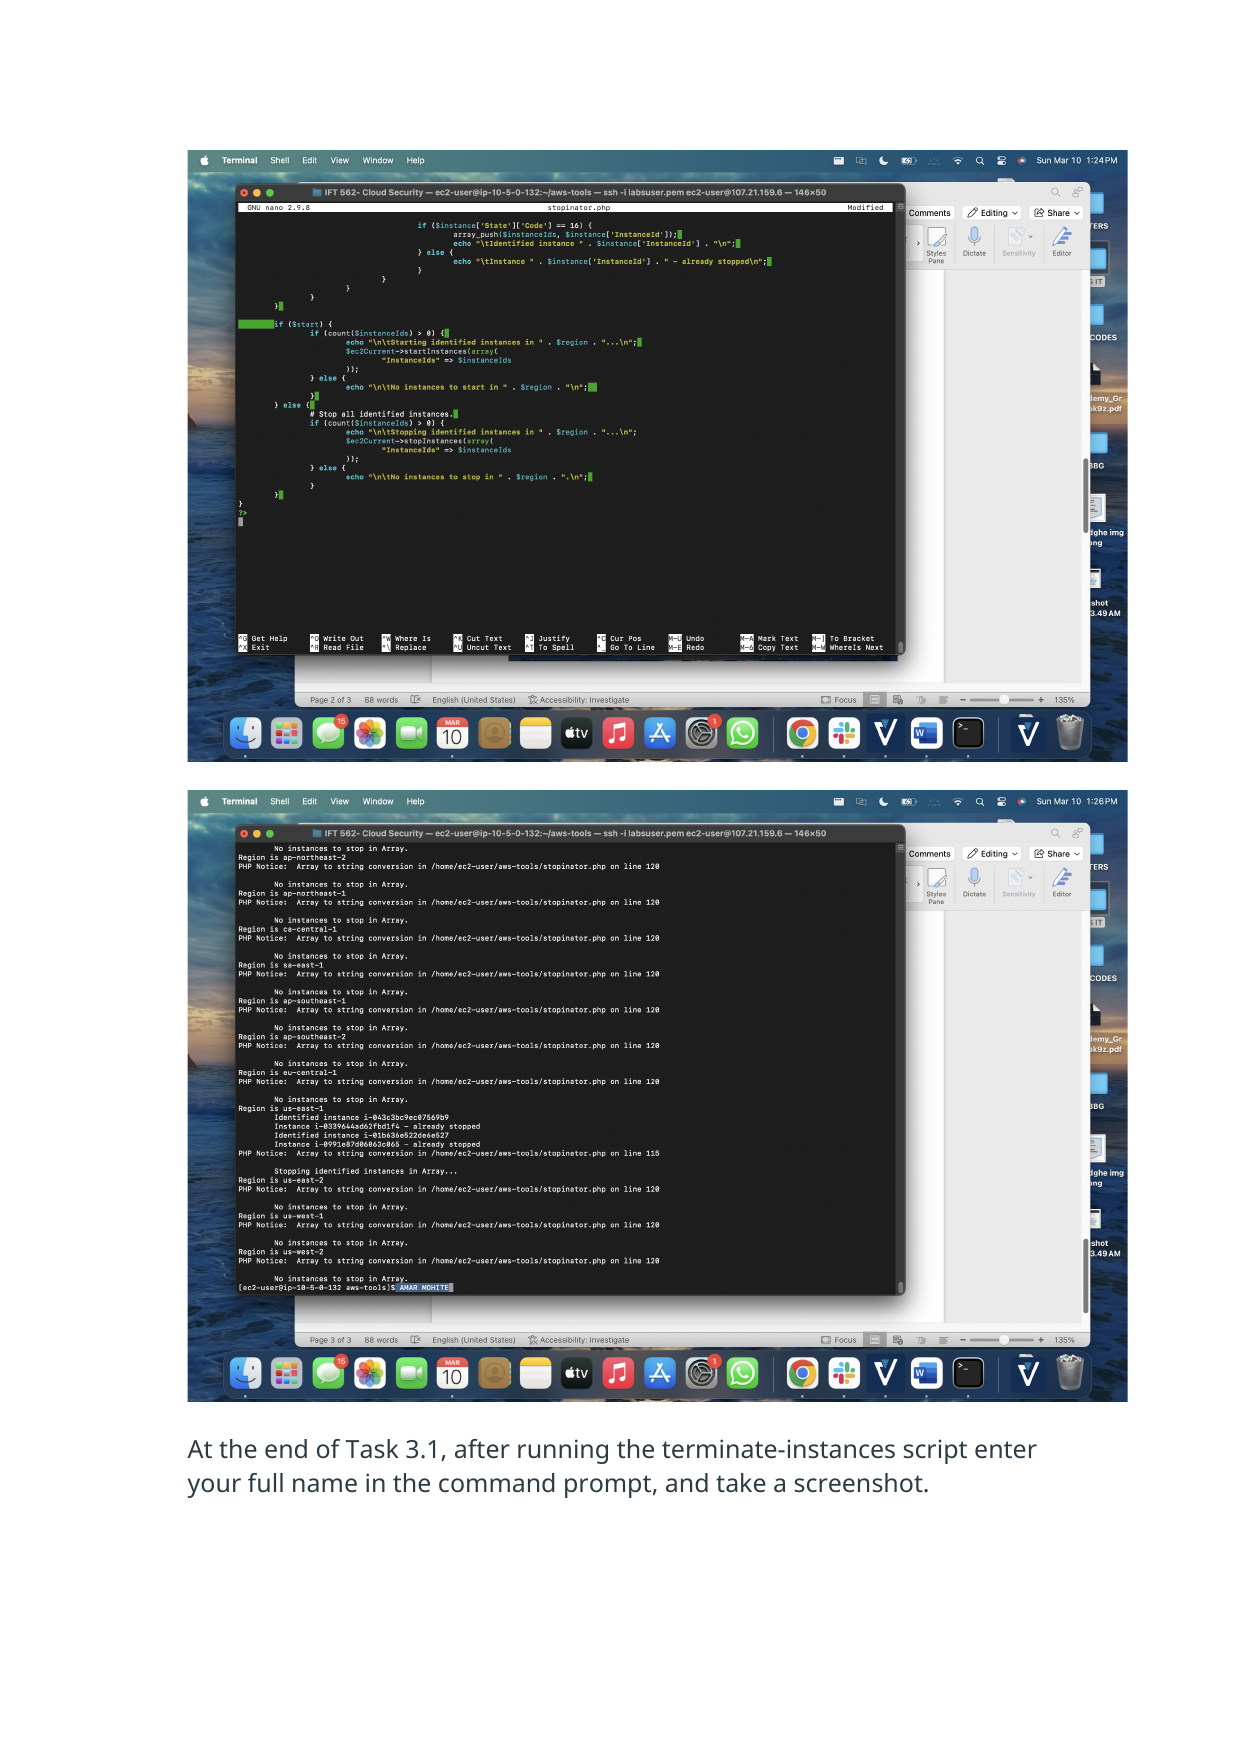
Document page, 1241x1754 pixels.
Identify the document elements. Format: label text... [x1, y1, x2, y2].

picture [187, 150, 1128, 762]
text At the end of Task 3.1, after running the terminate-instances script enter your full name in the command prompt, and take a screenshot. [187, 1431, 1090, 1499]
picture [187, 790, 1128, 1402]
